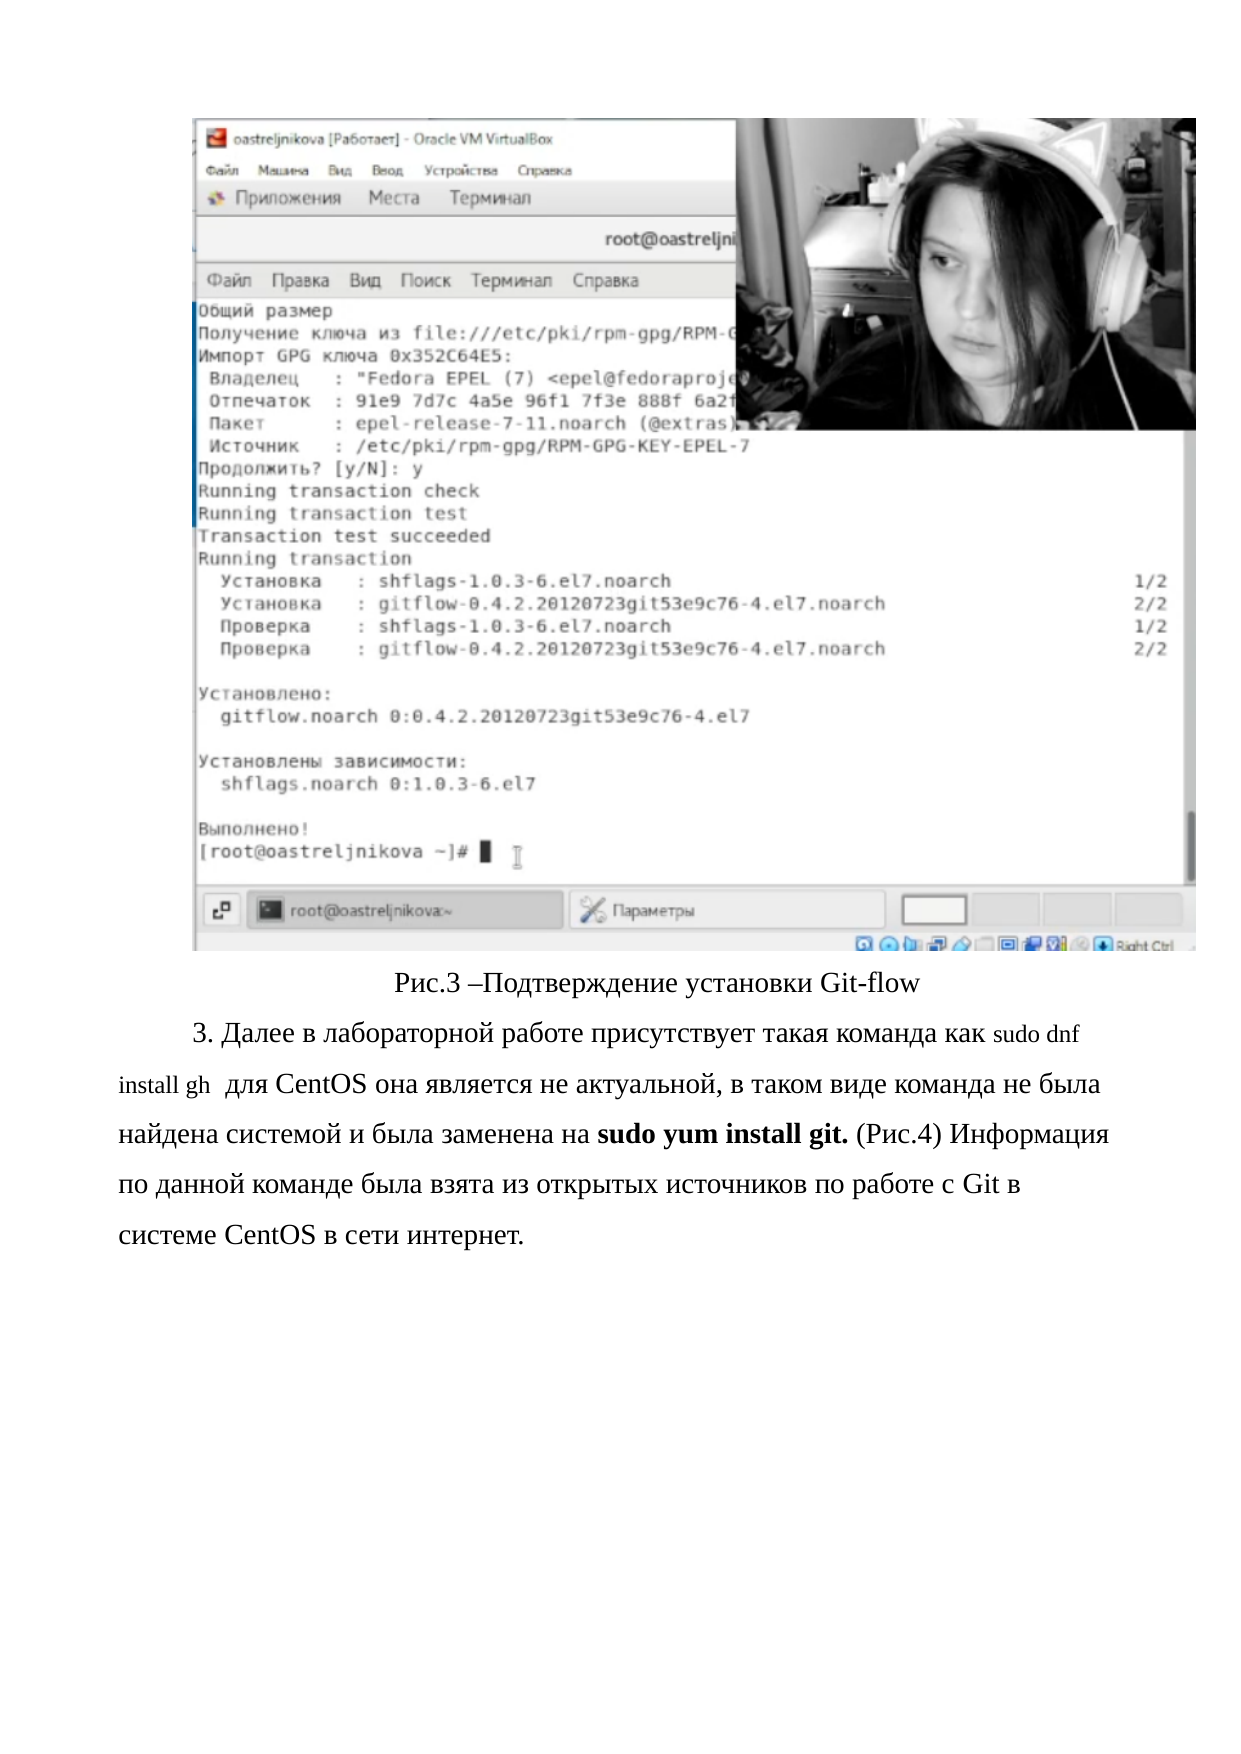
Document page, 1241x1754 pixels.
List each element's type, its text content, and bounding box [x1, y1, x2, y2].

picture [192, 118, 1196, 951]
text 3. Далее в лабораторной работе присутствует такая команда как sudo dnf install gh для CentOS она является не актуальной, в таком виде команда не была найдена системой и была заменена на sudo yum install git. (Рис.4) Информация по данной команде была взята из открытых источников по работе с Git в системе CentOS в сети интернет. [118, 1016, 1122, 1250]
text Рис.3 –Подтверждение установки Git-flow [118, 965, 1122, 999]
